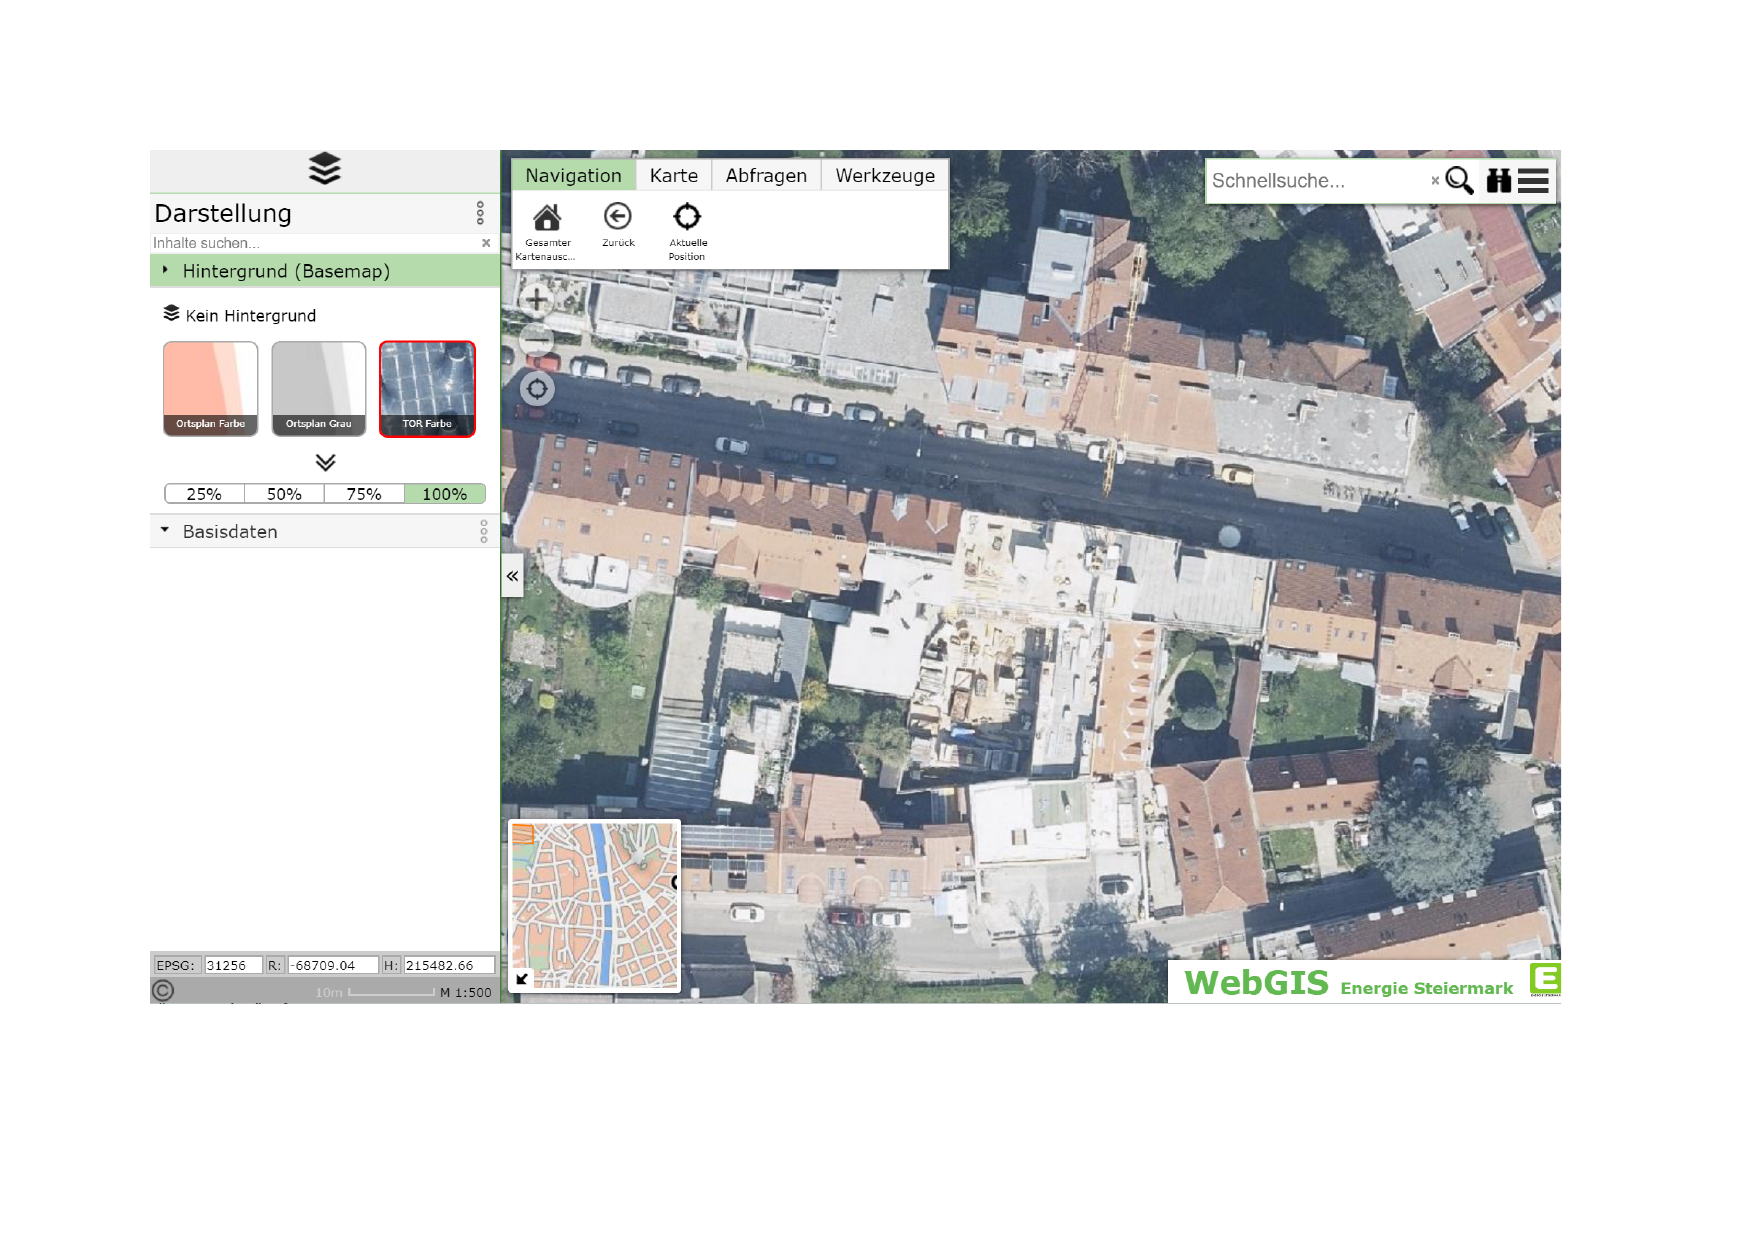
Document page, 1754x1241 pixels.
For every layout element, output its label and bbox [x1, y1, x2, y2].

picture [150, 150, 1562, 1004]
